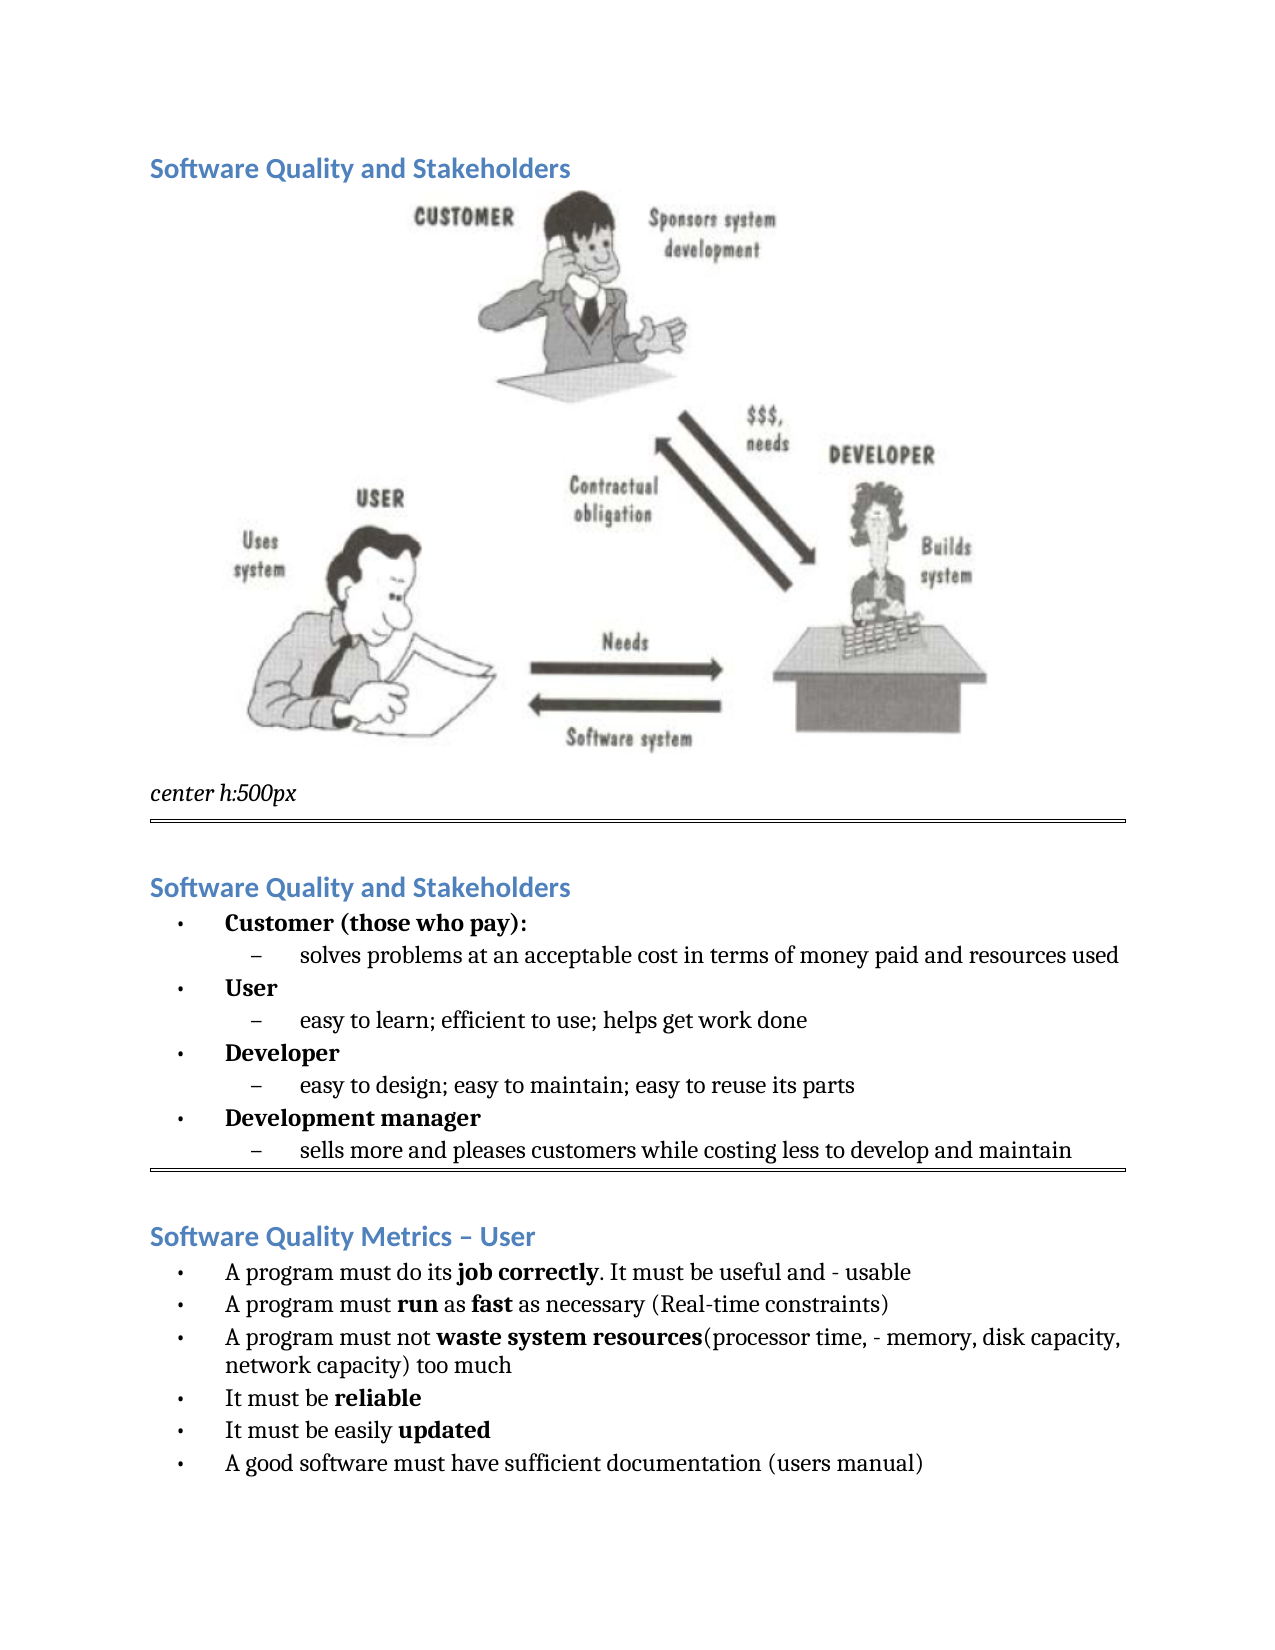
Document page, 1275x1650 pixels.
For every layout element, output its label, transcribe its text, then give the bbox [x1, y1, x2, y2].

subtitle Software Quality and Stakeholders [150, 869, 1125, 905]
list sells more and pleases customers while costing less to develop and maintain [250, 1136, 1125, 1165]
list Customer (those who pay): [175, 909, 1125, 937]
list Development manager [175, 1104, 1125, 1132]
list It must be reliable [175, 1384, 1125, 1413]
subtitle Software Quality and Stakeholders [150, 150, 1125, 186]
list A good software must have sufficient documentation (users manual) [175, 1449, 1125, 1478]
list solves problems at an acceptable cost in terms of money paid and resources used [250, 941, 1125, 970]
text center h:500px [150, 778, 1125, 807]
list User [175, 974, 1125, 1002]
list A program must run as fast as necessary (Real-time constraints) [175, 1290, 1125, 1319]
picture [168, 185, 1044, 758]
list A program must not waste system resources(processor time, - memory, disk capacity, network capacity) too much [175, 1323, 1125, 1380]
list easy to learn; efficient to use; helps get work done [250, 1006, 1125, 1035]
list Developer [175, 1039, 1125, 1067]
subtitle Software Quality Metrics – User [150, 1218, 1125, 1254]
list It must be easily updated [175, 1416, 1125, 1445]
list easy to design; easy to maintain; easy to reuse its parts [250, 1071, 1125, 1100]
list A program must do its job correctly. It must be useful and - usable [175, 1258, 1125, 1286]
